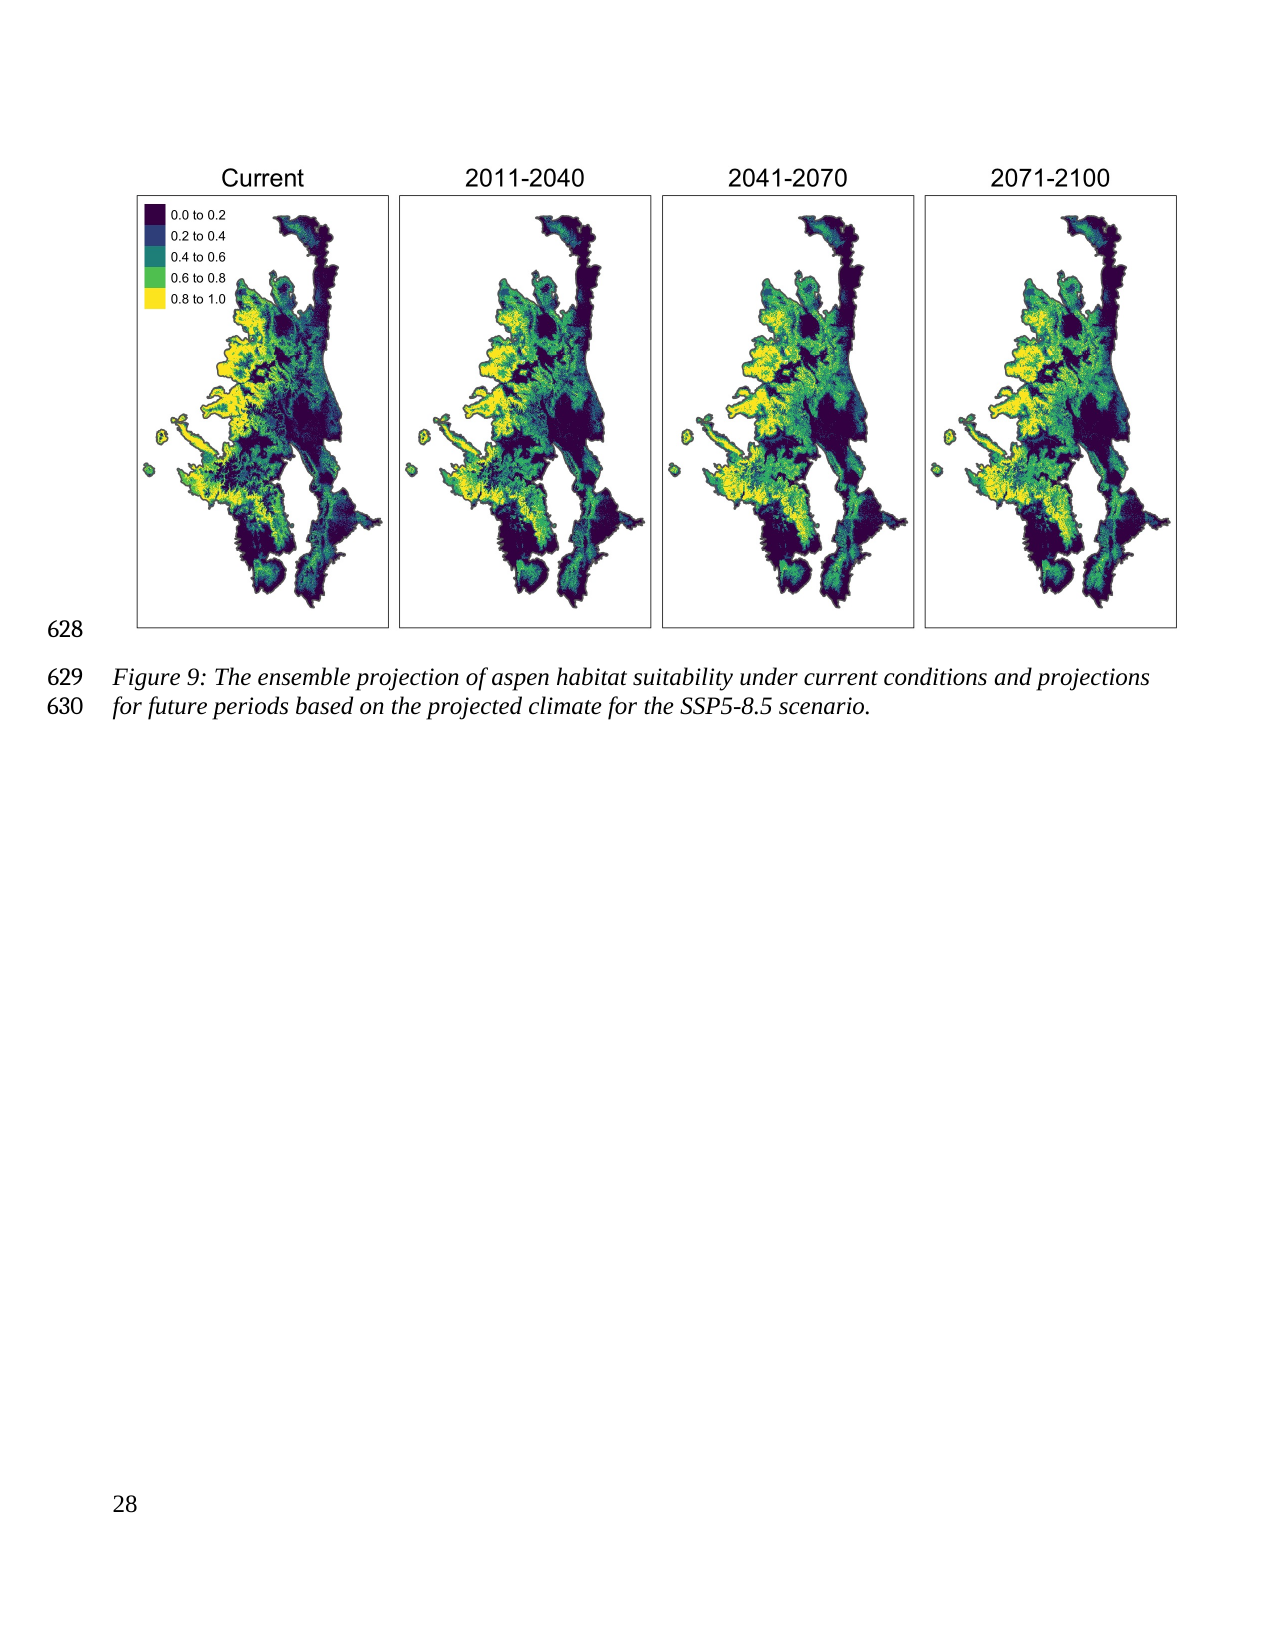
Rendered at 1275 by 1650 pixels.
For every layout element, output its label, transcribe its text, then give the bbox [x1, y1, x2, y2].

text Figure 9: The ensemble projection of aspen habitat suitability under current conditions and projections for future periods based on the projected climate for the SSP5-8.5 scenario. [112, 662, 1162, 720]
picture [131, 150, 1182, 638]
